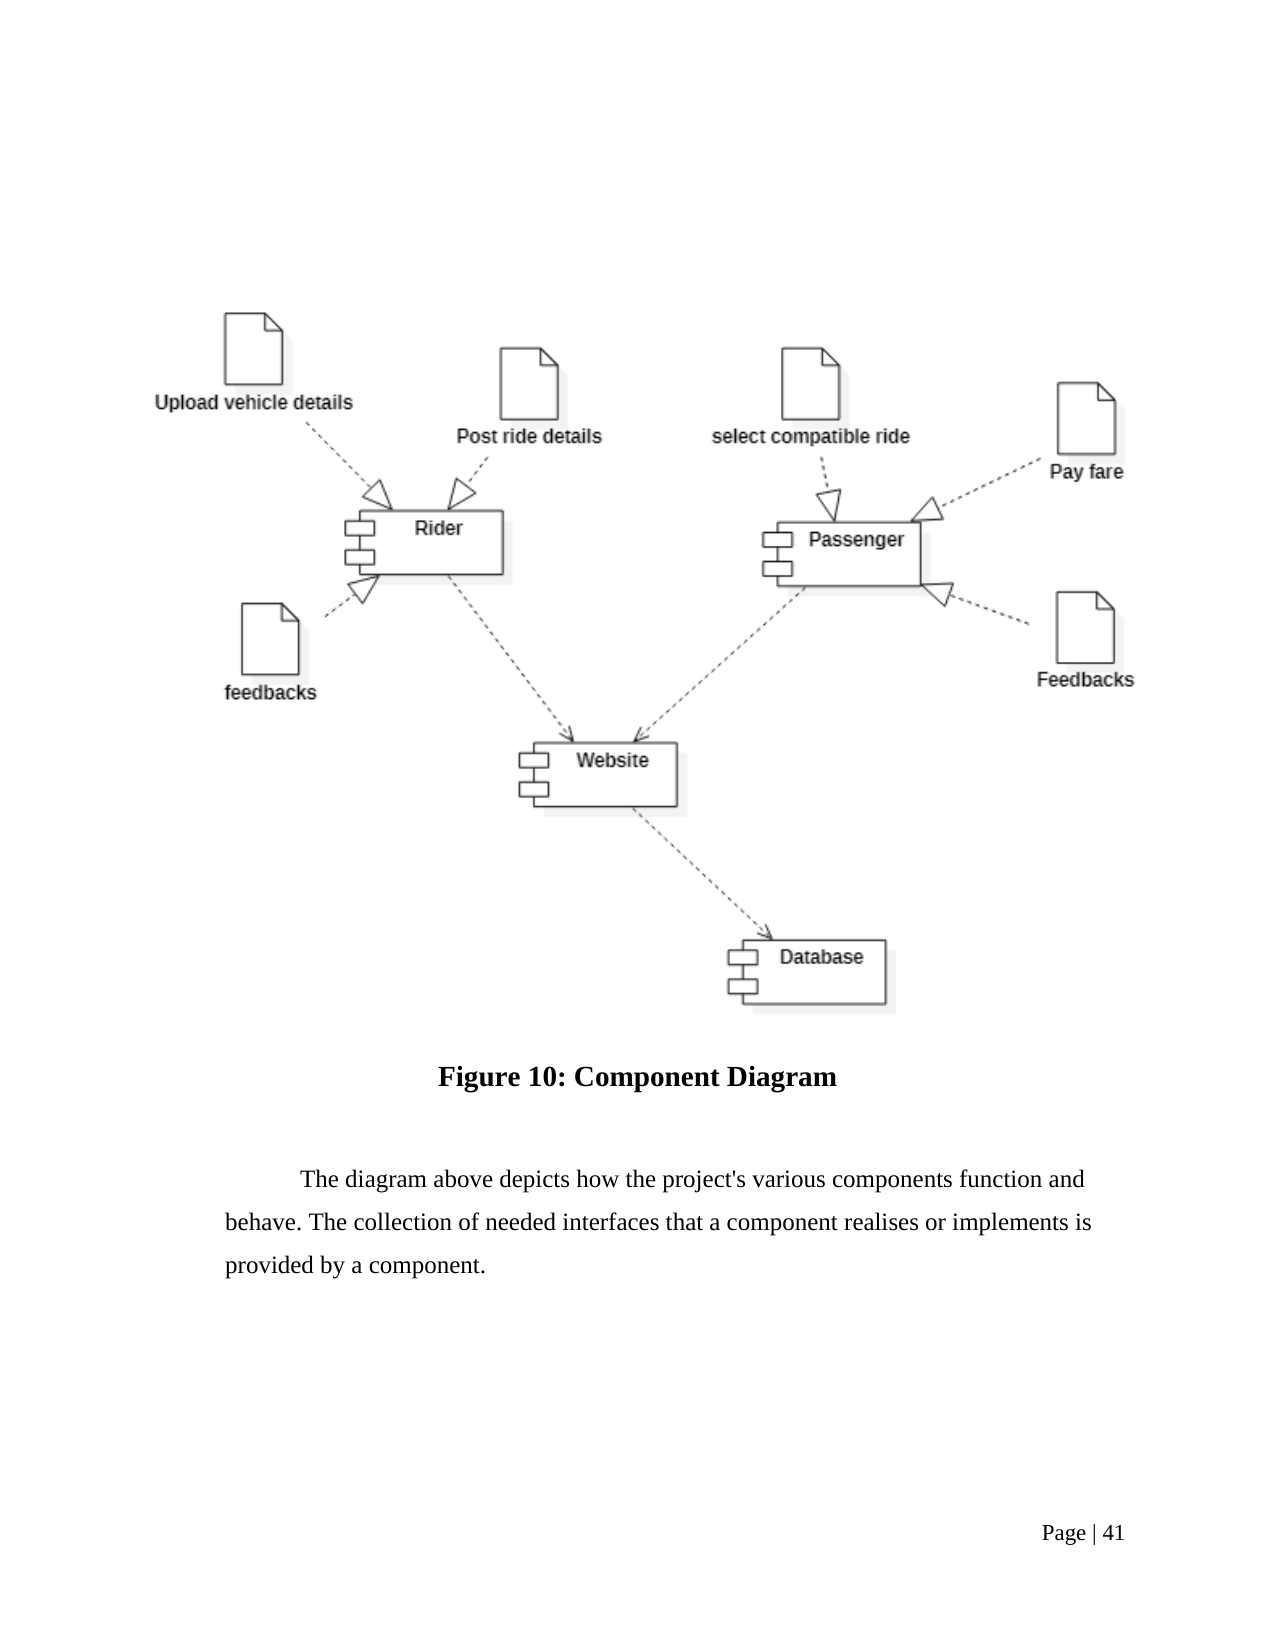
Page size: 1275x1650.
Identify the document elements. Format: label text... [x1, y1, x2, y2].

picture [150, 279, 1193, 1060]
text The diagram above depicts how the project's various components function and behave. The collection of needed interfaces that a component realises or implements is provided by a component. [225, 1164, 1125, 1279]
